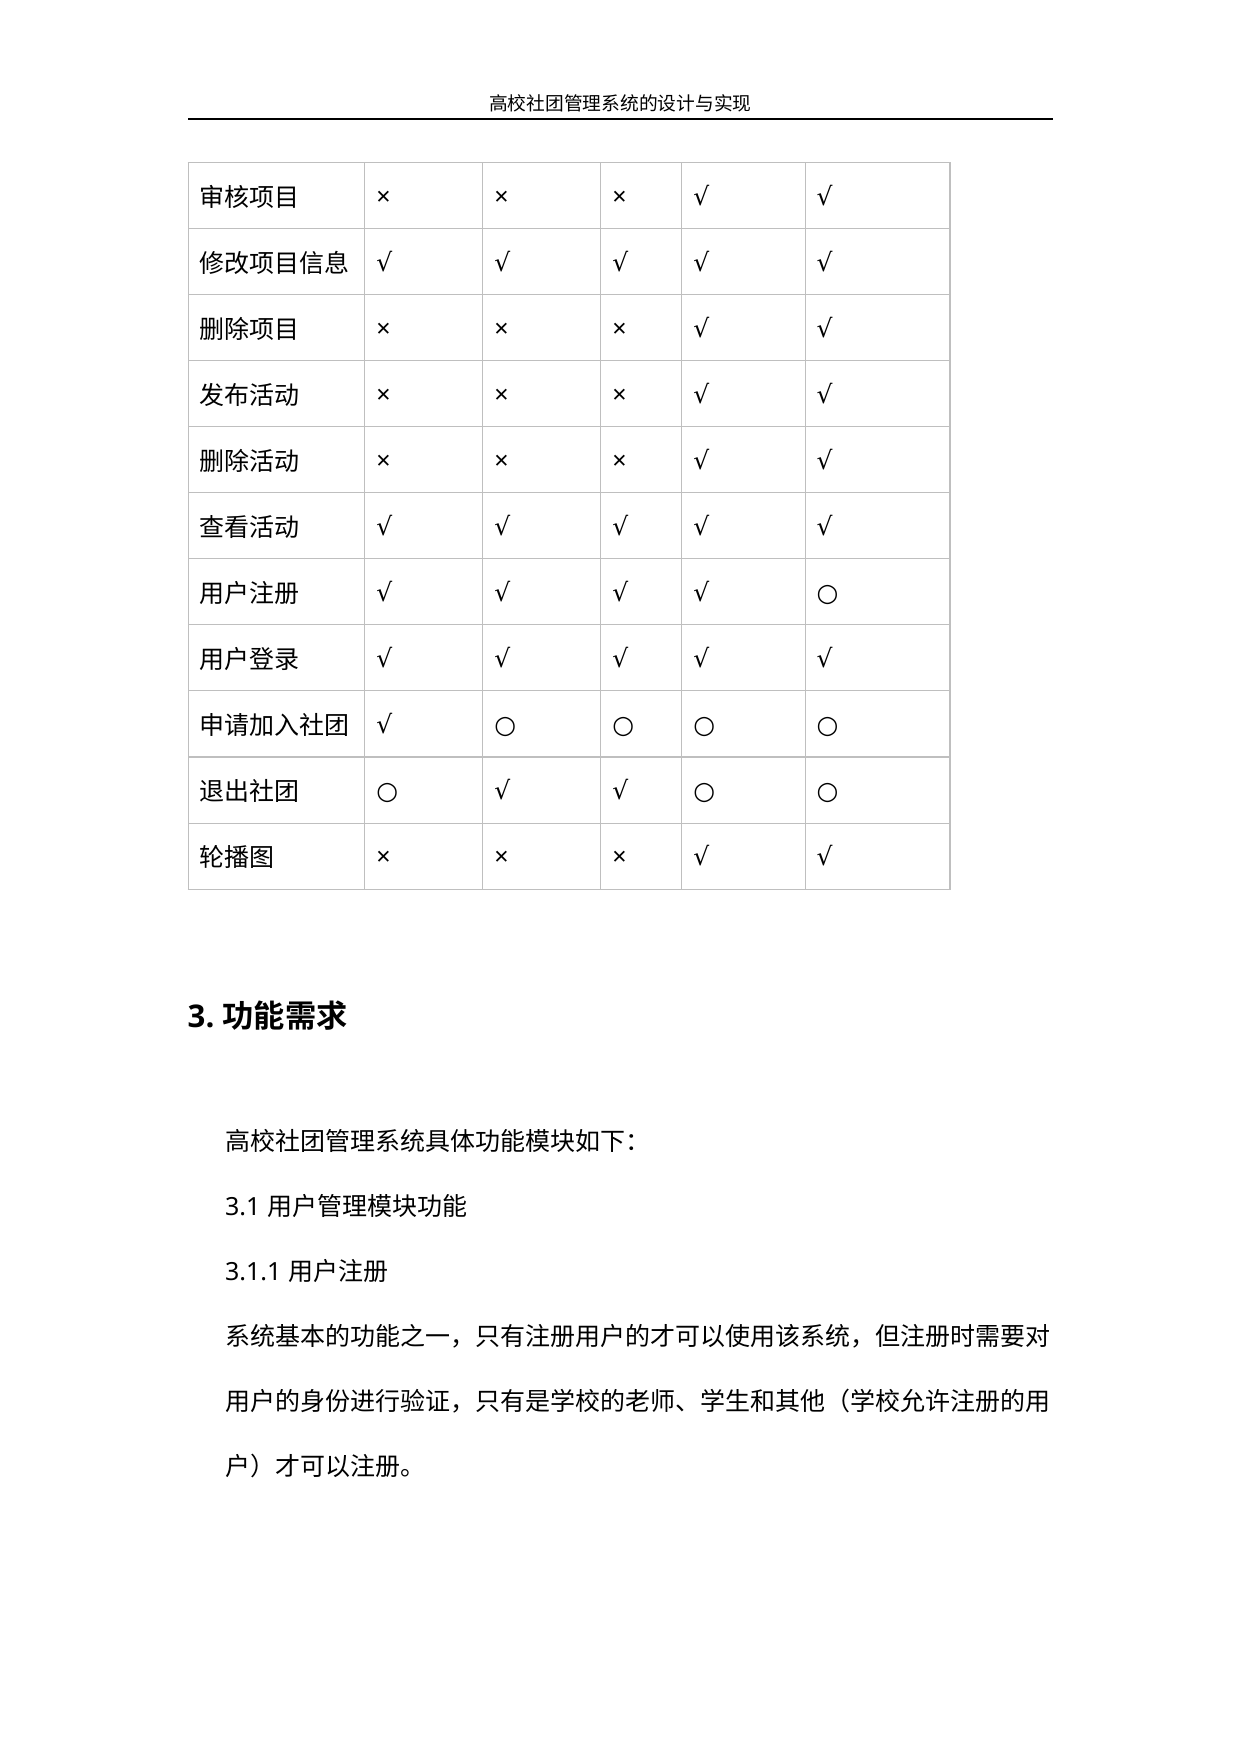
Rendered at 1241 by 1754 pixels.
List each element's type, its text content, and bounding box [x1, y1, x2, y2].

table_cell √ [806, 824, 949, 888]
table_cell × [601, 427, 681, 492]
table_cell × [365, 361, 482, 426]
list 3.1 用户管理模块功能 [225, 1172, 1053, 1237]
table_cell 删除项目 [189, 295, 364, 360]
list 高校社团管理系统具体功能模块如下： [225, 1107, 1053, 1172]
table_cell √ [806, 163, 949, 228]
table_cell 审核项目 [189, 163, 364, 228]
table_cell √ [483, 229, 600, 294]
table_cell 退出社团 [189, 758, 364, 822]
table_cell × [601, 361, 681, 426]
table_cell √ [483, 559, 600, 624]
table_cell ○ [806, 559, 949, 624]
table_cell 申请加入社团 [189, 691, 364, 756]
table_cell √ [365, 493, 482, 558]
table_cell √ [601, 625, 681, 690]
table_cell √ [365, 559, 482, 624]
table_cell √ [806, 493, 949, 558]
table_cell √ [806, 427, 949, 492]
table_cell √ [365, 691, 482, 756]
table_cell √ [483, 758, 600, 822]
table_cell √ [682, 559, 805, 624]
table_cell 删除活动 [189, 427, 364, 492]
table_cell ○ [806, 758, 949, 822]
table_cell × [365, 427, 482, 492]
table_cell 用户登录 [189, 625, 364, 690]
table_cell ○ [806, 691, 949, 756]
table_cell √ [365, 229, 482, 294]
table_cell ○ [682, 691, 805, 756]
table_cell ○ [483, 691, 600, 756]
table_cell × [601, 163, 681, 228]
table_cell √ [483, 493, 600, 558]
table_cell √ [682, 427, 805, 492]
table_cell √ [601, 758, 681, 822]
list 3.1.1 用户注册 [225, 1237, 1053, 1302]
table_cell ○ [682, 758, 805, 822]
table_cell × [483, 824, 600, 888]
subtitle 3. 功能需求 [187, 982, 1053, 1047]
table_cell × [483, 295, 600, 360]
table_cell √ [682, 625, 805, 690]
table_cell √ [806, 295, 949, 360]
table_cell √ [682, 229, 805, 294]
table_cell 发布活动 [189, 361, 364, 426]
table_cell × [365, 295, 482, 360]
table_cell × [601, 824, 681, 888]
table_cell √ [483, 625, 600, 690]
table_cell × [483, 427, 600, 492]
table_cell 用户注册 [189, 559, 364, 624]
table_cell √ [682, 163, 805, 228]
table_cell √ [601, 229, 681, 294]
table_cell √ [806, 625, 949, 690]
table_cell √ [682, 493, 805, 558]
table_cell √ [682, 824, 805, 888]
table_cell √ [806, 229, 949, 294]
list 系统基本的功能之一，只有注册用户的才可以使用该系统，但注册时需要对用户的身份进行验证，只有是学校的老师、学生和其他（学校允许注册的用户）才可以注册。 [225, 1302, 1053, 1497]
table_cell ○ [365, 758, 482, 822]
table_cell √ [601, 559, 681, 624]
table_cell 修改项目信息 [189, 229, 364, 294]
table_cell √ [806, 361, 949, 426]
table_cell √ [682, 361, 805, 426]
table_cell 查看活动 [189, 493, 364, 558]
table_cell ○ [601, 691, 681, 756]
table_cell × [483, 361, 600, 426]
table_cell × [601, 295, 681, 360]
table_cell × [365, 163, 482, 228]
table_cell √ [365, 625, 482, 690]
table_cell √ [601, 493, 681, 558]
table_cell × [365, 824, 482, 888]
table_cell √ [682, 295, 805, 360]
table_cell × [483, 163, 600, 228]
table_cell 轮播图 [189, 824, 364, 888]
